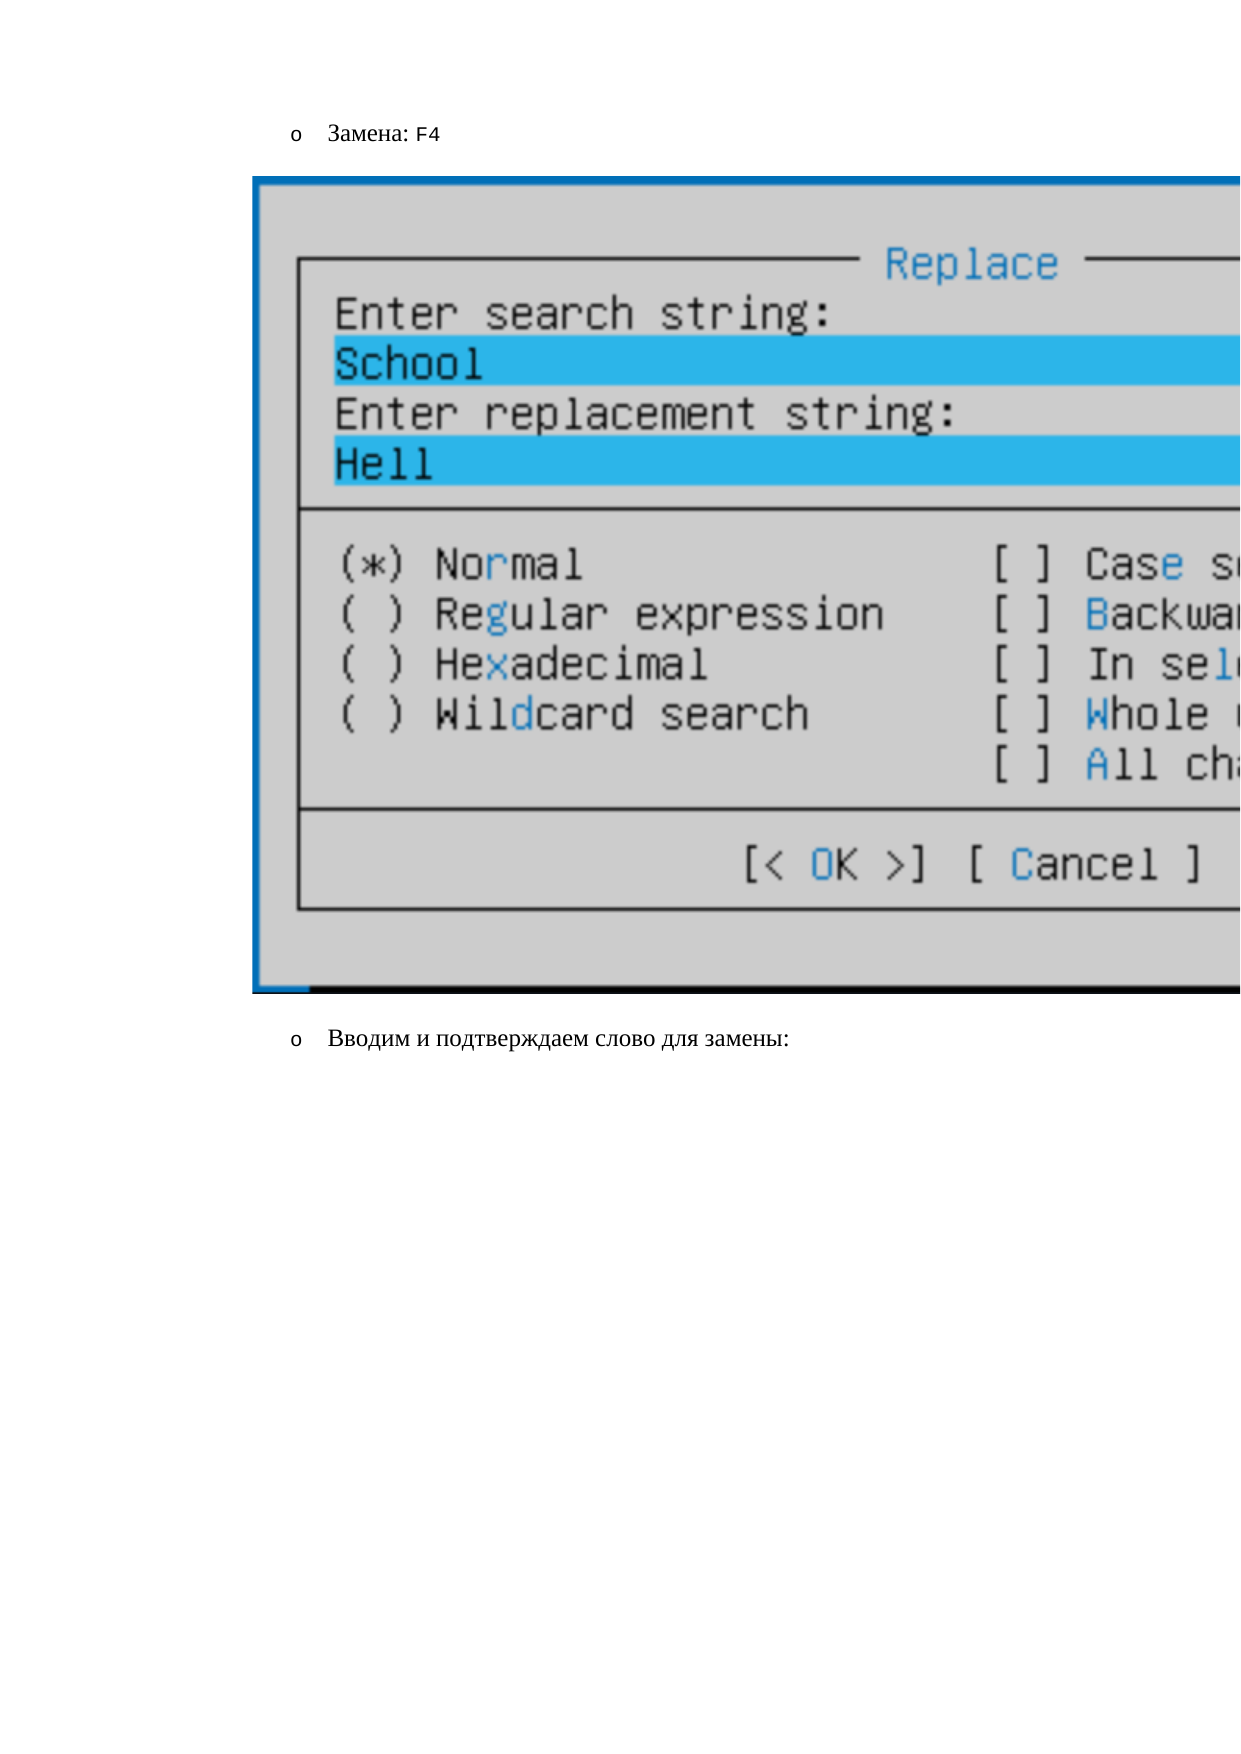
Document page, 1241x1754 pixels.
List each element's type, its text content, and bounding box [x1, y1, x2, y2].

picture [252, 176, 1241, 994]
list Замена: F4 [290, 118, 1152, 148]
list Вводим и подтверждаем слово для замены: [290, 1023, 1152, 1053]
